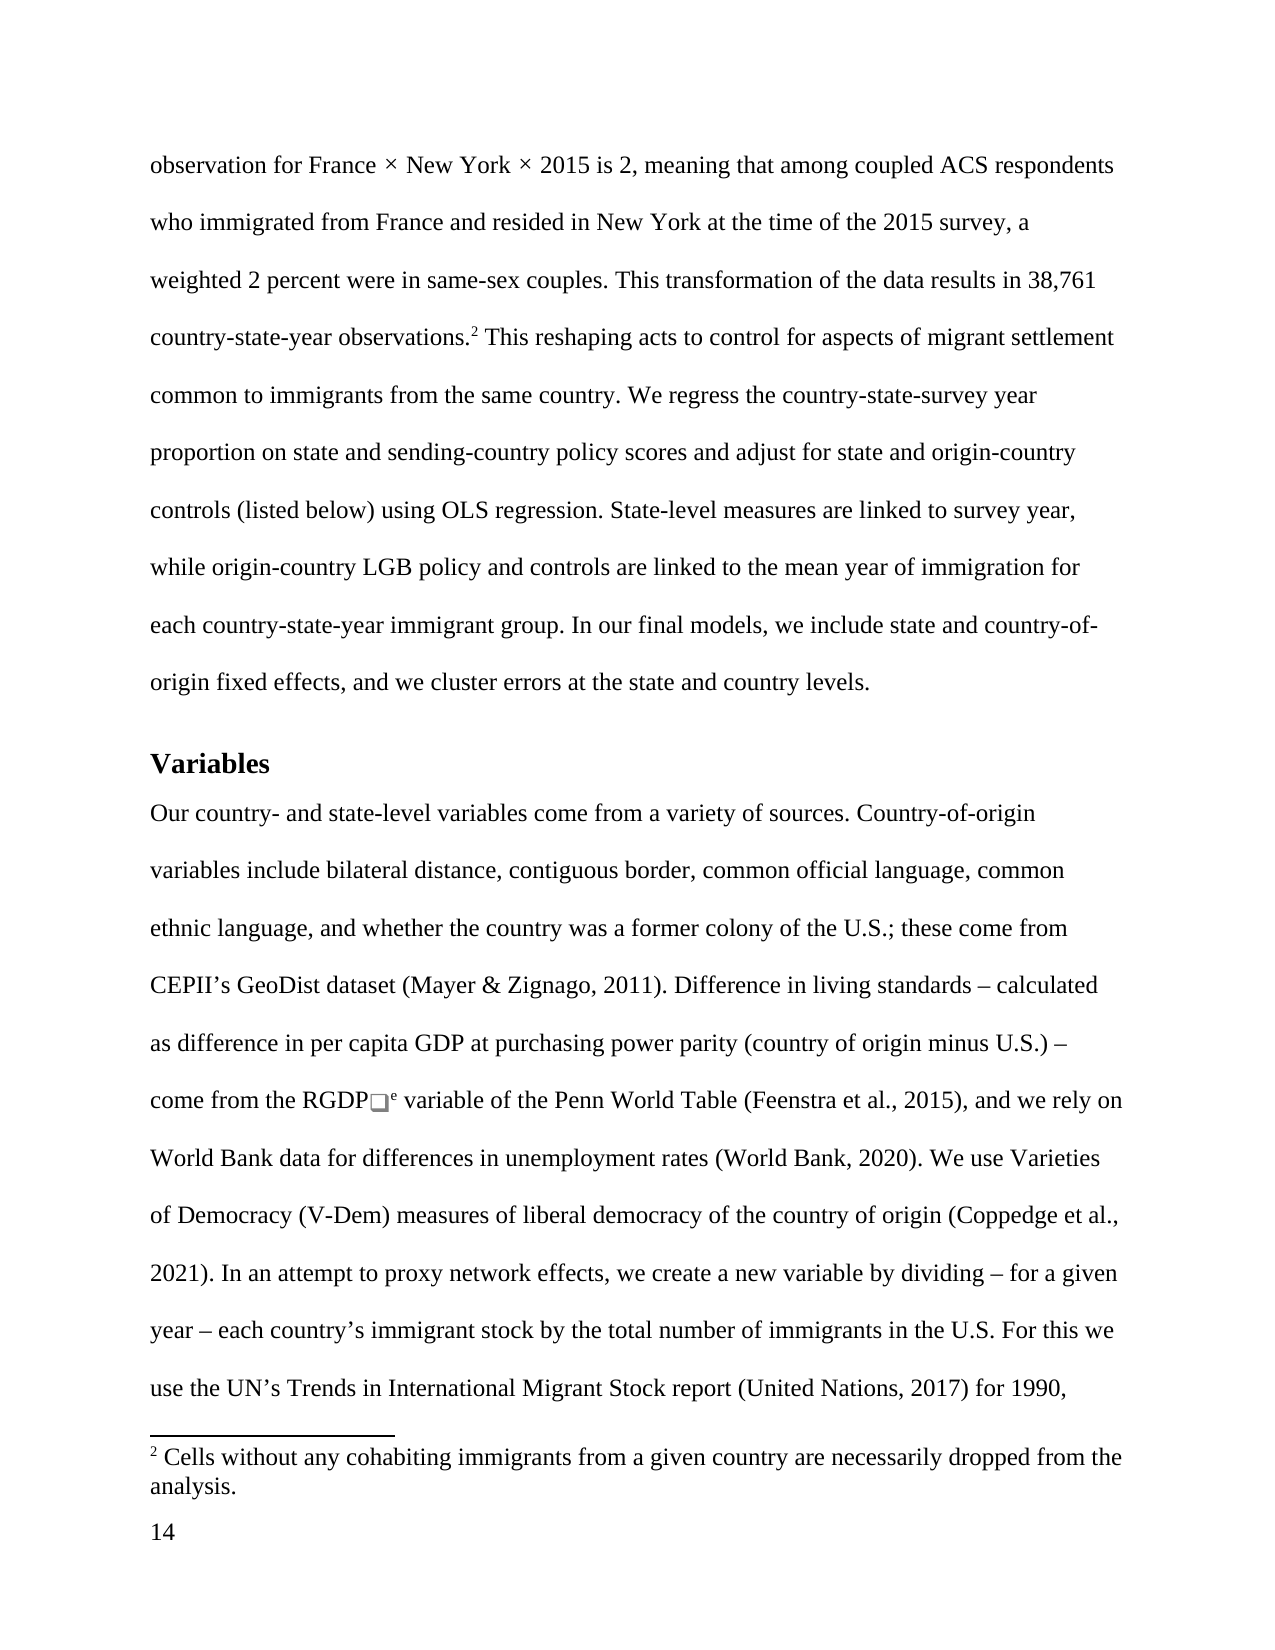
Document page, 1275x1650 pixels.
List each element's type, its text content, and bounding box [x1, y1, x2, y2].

subtitle Variables [150, 746, 1125, 779]
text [150, 150, 1125, 696]
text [150, 798, 1125, 1402]
